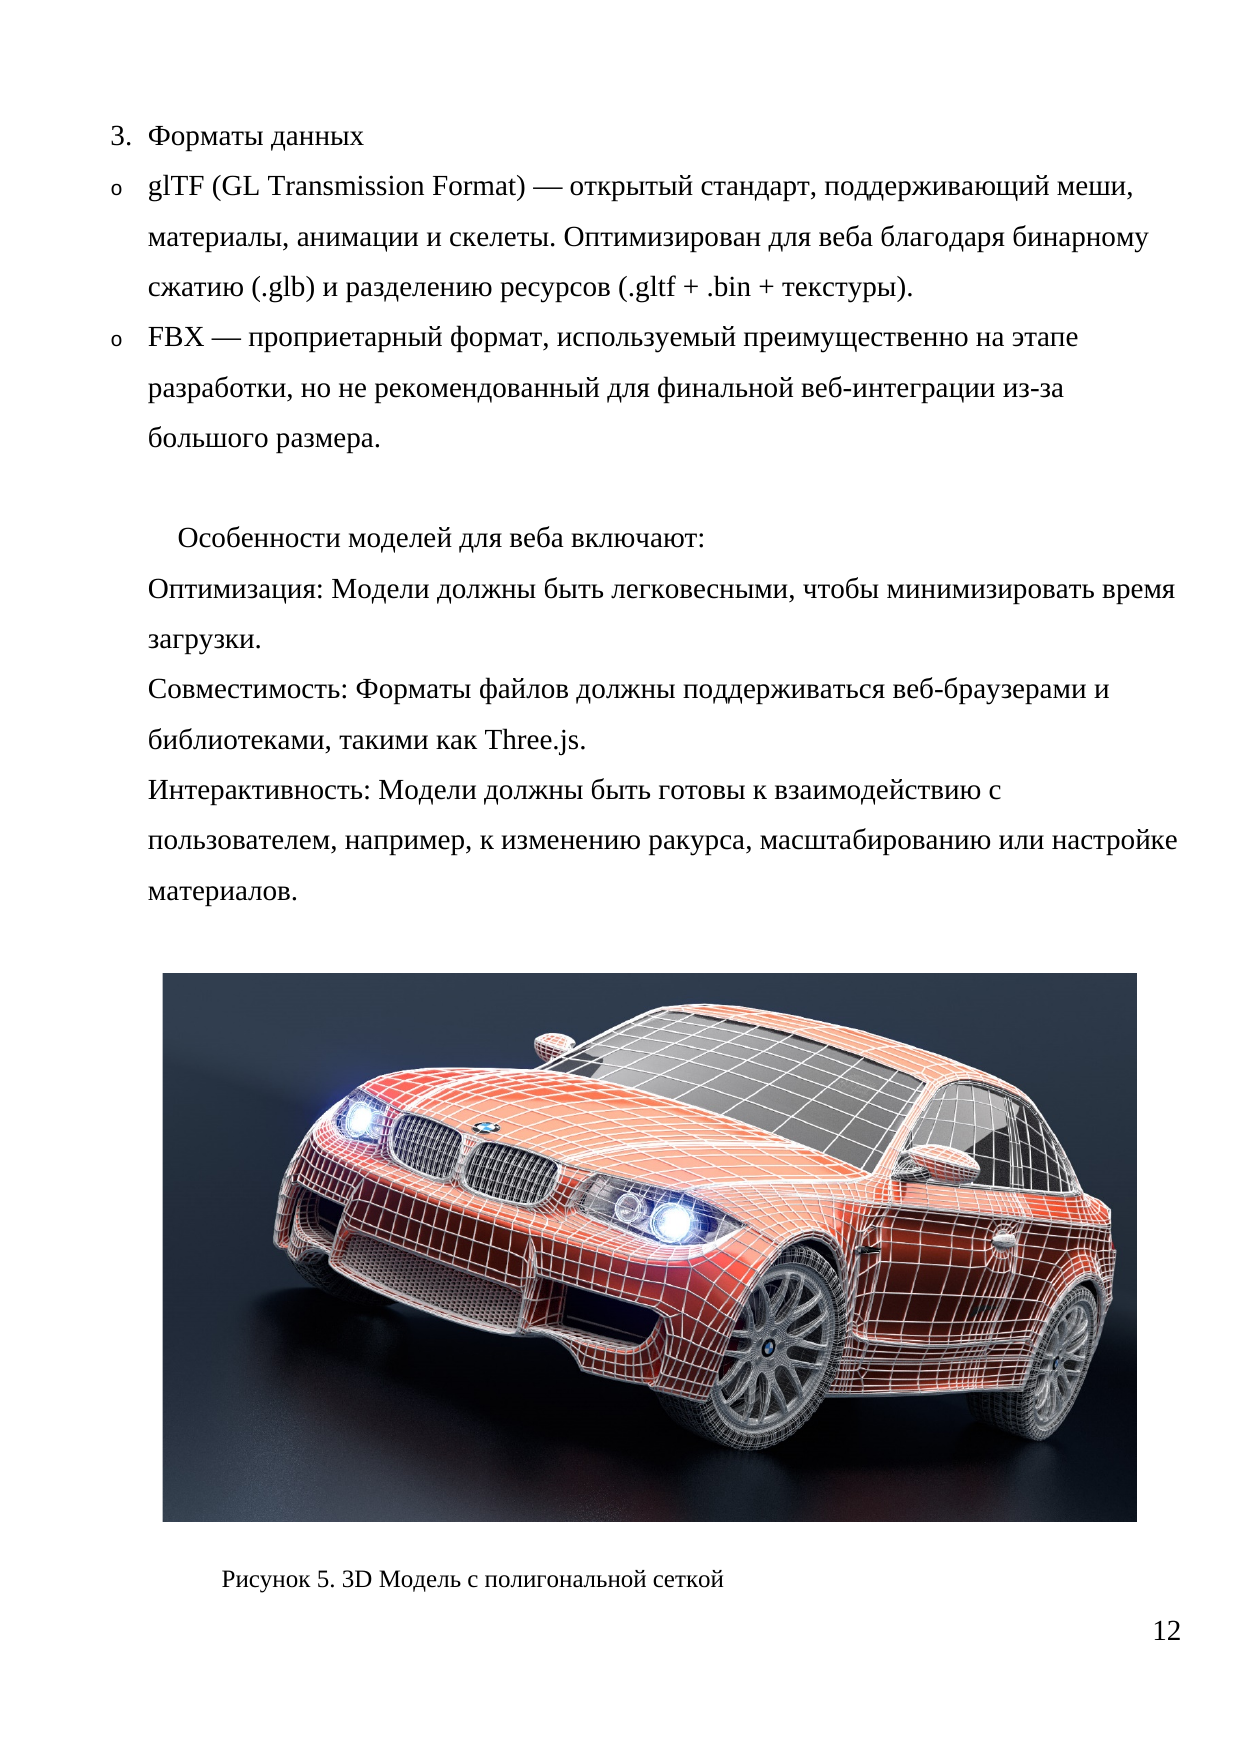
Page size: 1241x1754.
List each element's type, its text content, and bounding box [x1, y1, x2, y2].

text Особенности моделей для веба включают: [177, 521, 1181, 554]
list FBX — проприетарный формат, используемый преимущественно на этапе разработки, но не рекомендованный для финальной веб-интеграции из-за большого размера. [110, 319, 1181, 453]
list Форматы данных [110, 118, 1181, 152]
text Интерактивность: Модели должны быть готовы к взаимодействию с пользователем, например, к изменению ракурса, масштабированию или настройке материалов. [148, 772, 1181, 906]
picture [162, 973, 1137, 1522]
list glTF (GL Transmission Format) — открытый стандарт, поддерживающий меши, материалы, анимации и скелеты. Оптимизирован для веба благодаря бинарному сжатию (.glb) и разделению ресурсов (.gltf + .bin + текстуры). [110, 168, 1181, 303]
text Совместимость: Форматы файлов должны поддерживаться веб-браузерами и библиотеками, такими как Three.js. [148, 672, 1181, 755]
text Оптимизация: Модели должны быть легковесными, чтобы минимизировать время загрузки. [148, 571, 1181, 655]
text Рисунок 5. 3D Модель с полигональной сеткой [148, 1564, 1181, 1592]
